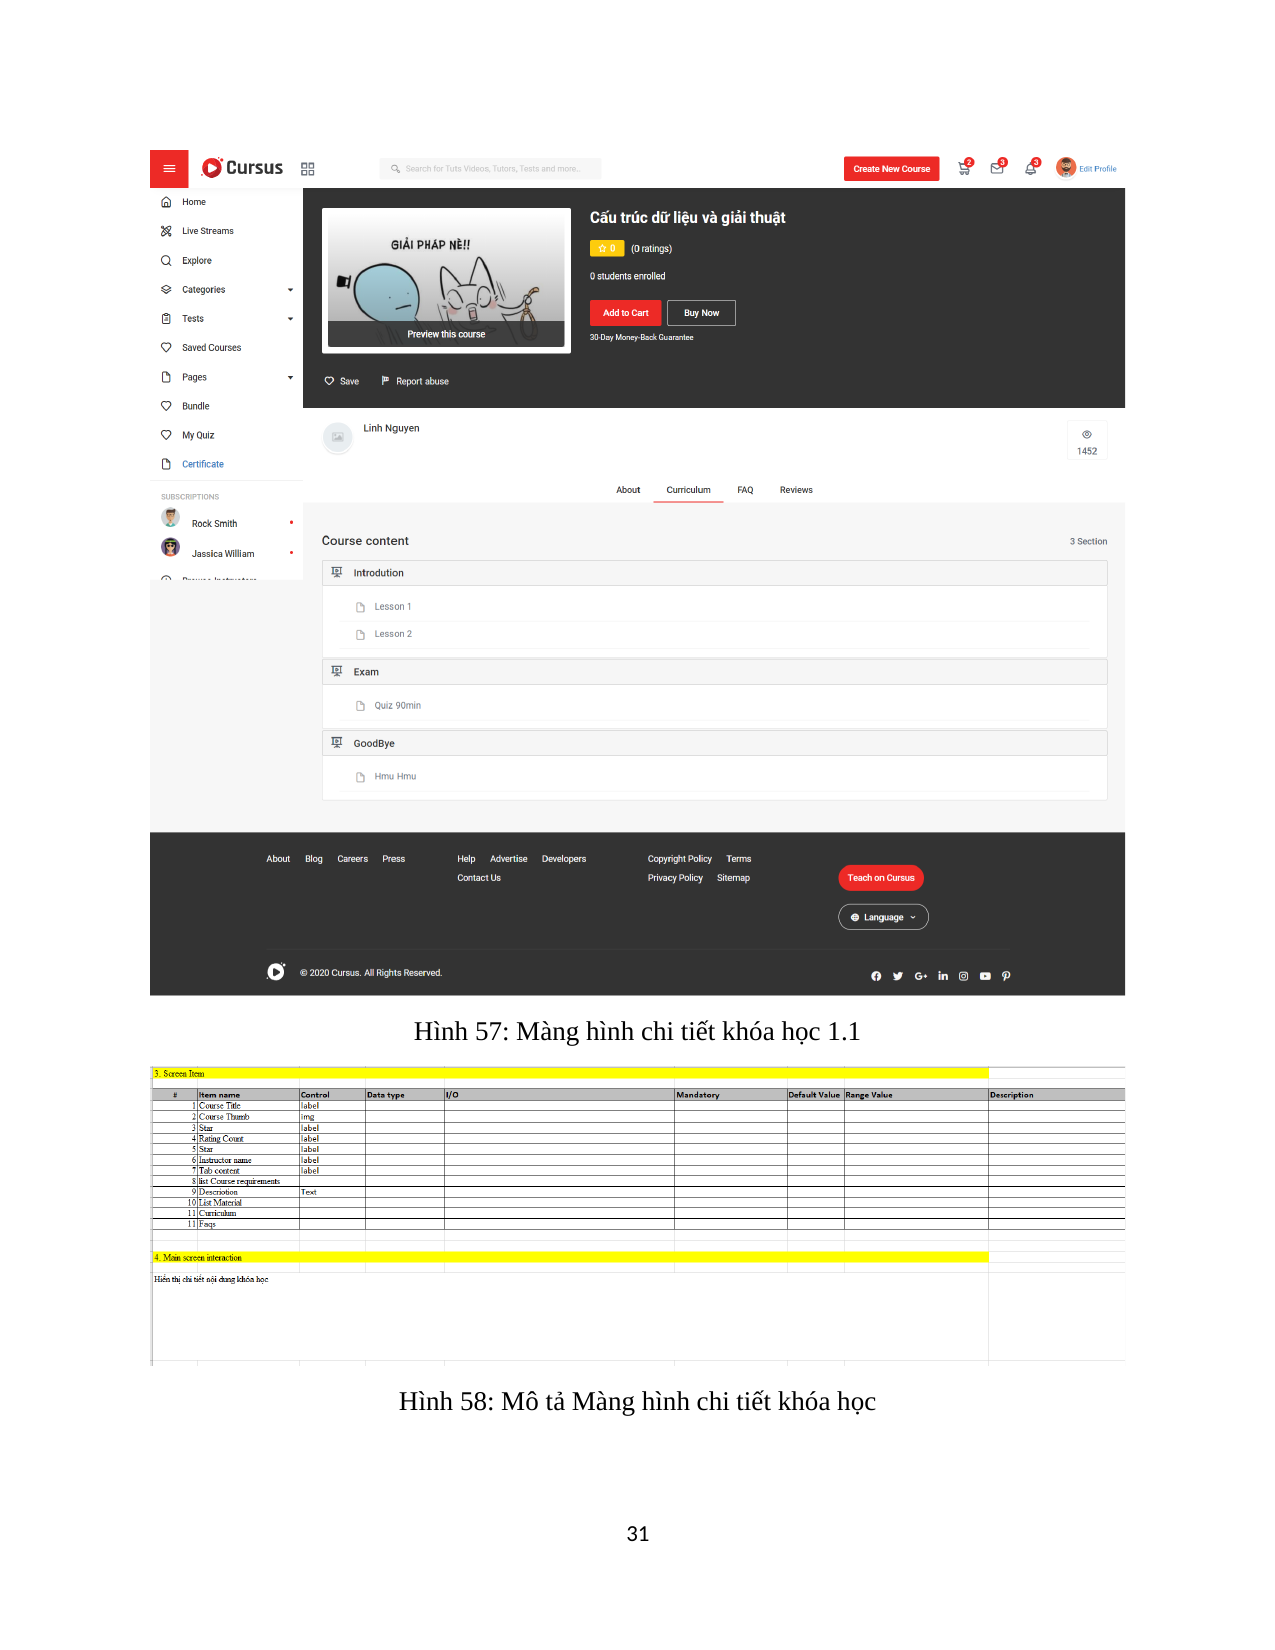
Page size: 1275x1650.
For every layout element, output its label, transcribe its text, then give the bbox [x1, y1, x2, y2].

text Hình 57: Màng hình chi tiết khóa học 1.1 [150, 1014, 1125, 1046]
picture [150, 150, 1125, 996]
picture [150, 1066, 1125, 1366]
text Hình 58: Mô tả Màng hình chi tiết khóa học [150, 1385, 1125, 1416]
